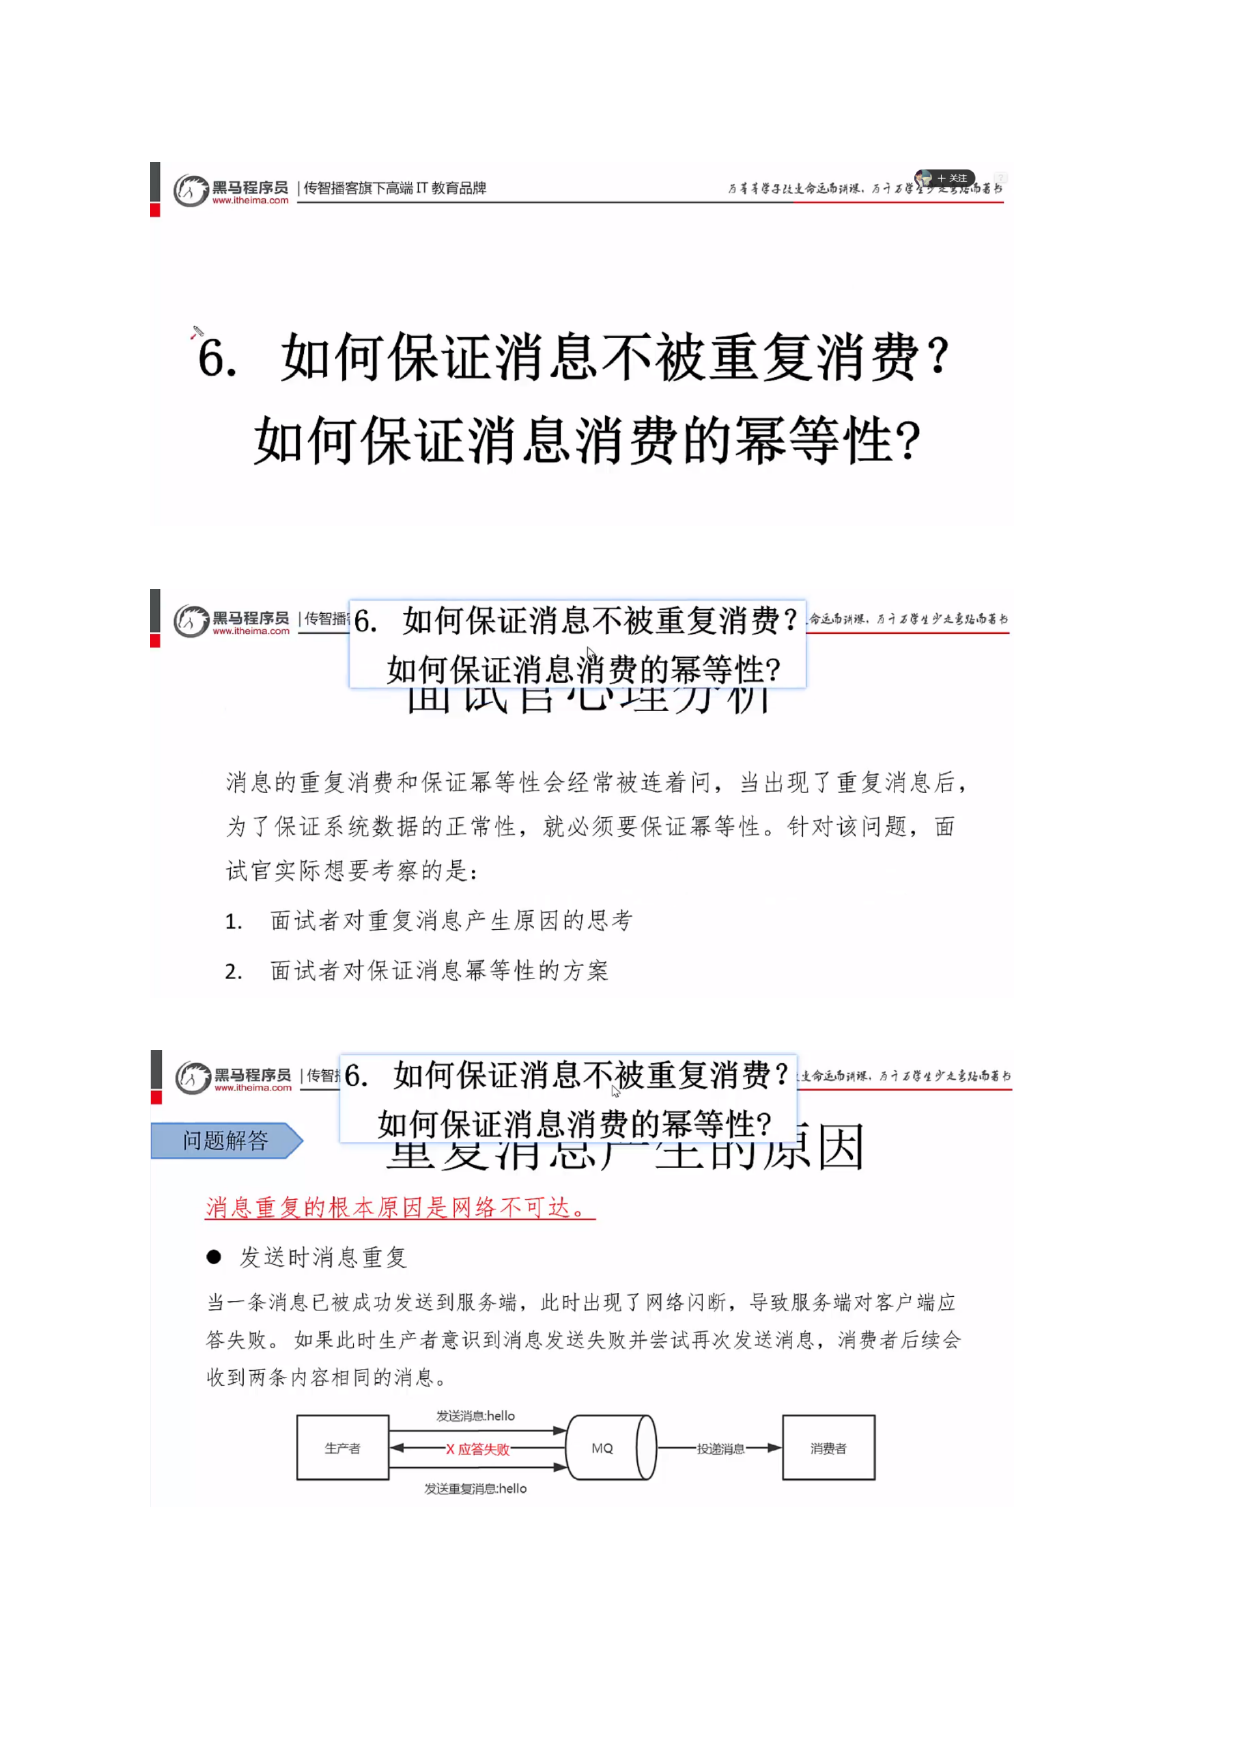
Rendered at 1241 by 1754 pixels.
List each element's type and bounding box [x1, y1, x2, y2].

picture [150, 589, 1014, 998]
picture [150, 1050, 1014, 1507]
picture [150, 162, 1014, 526]
